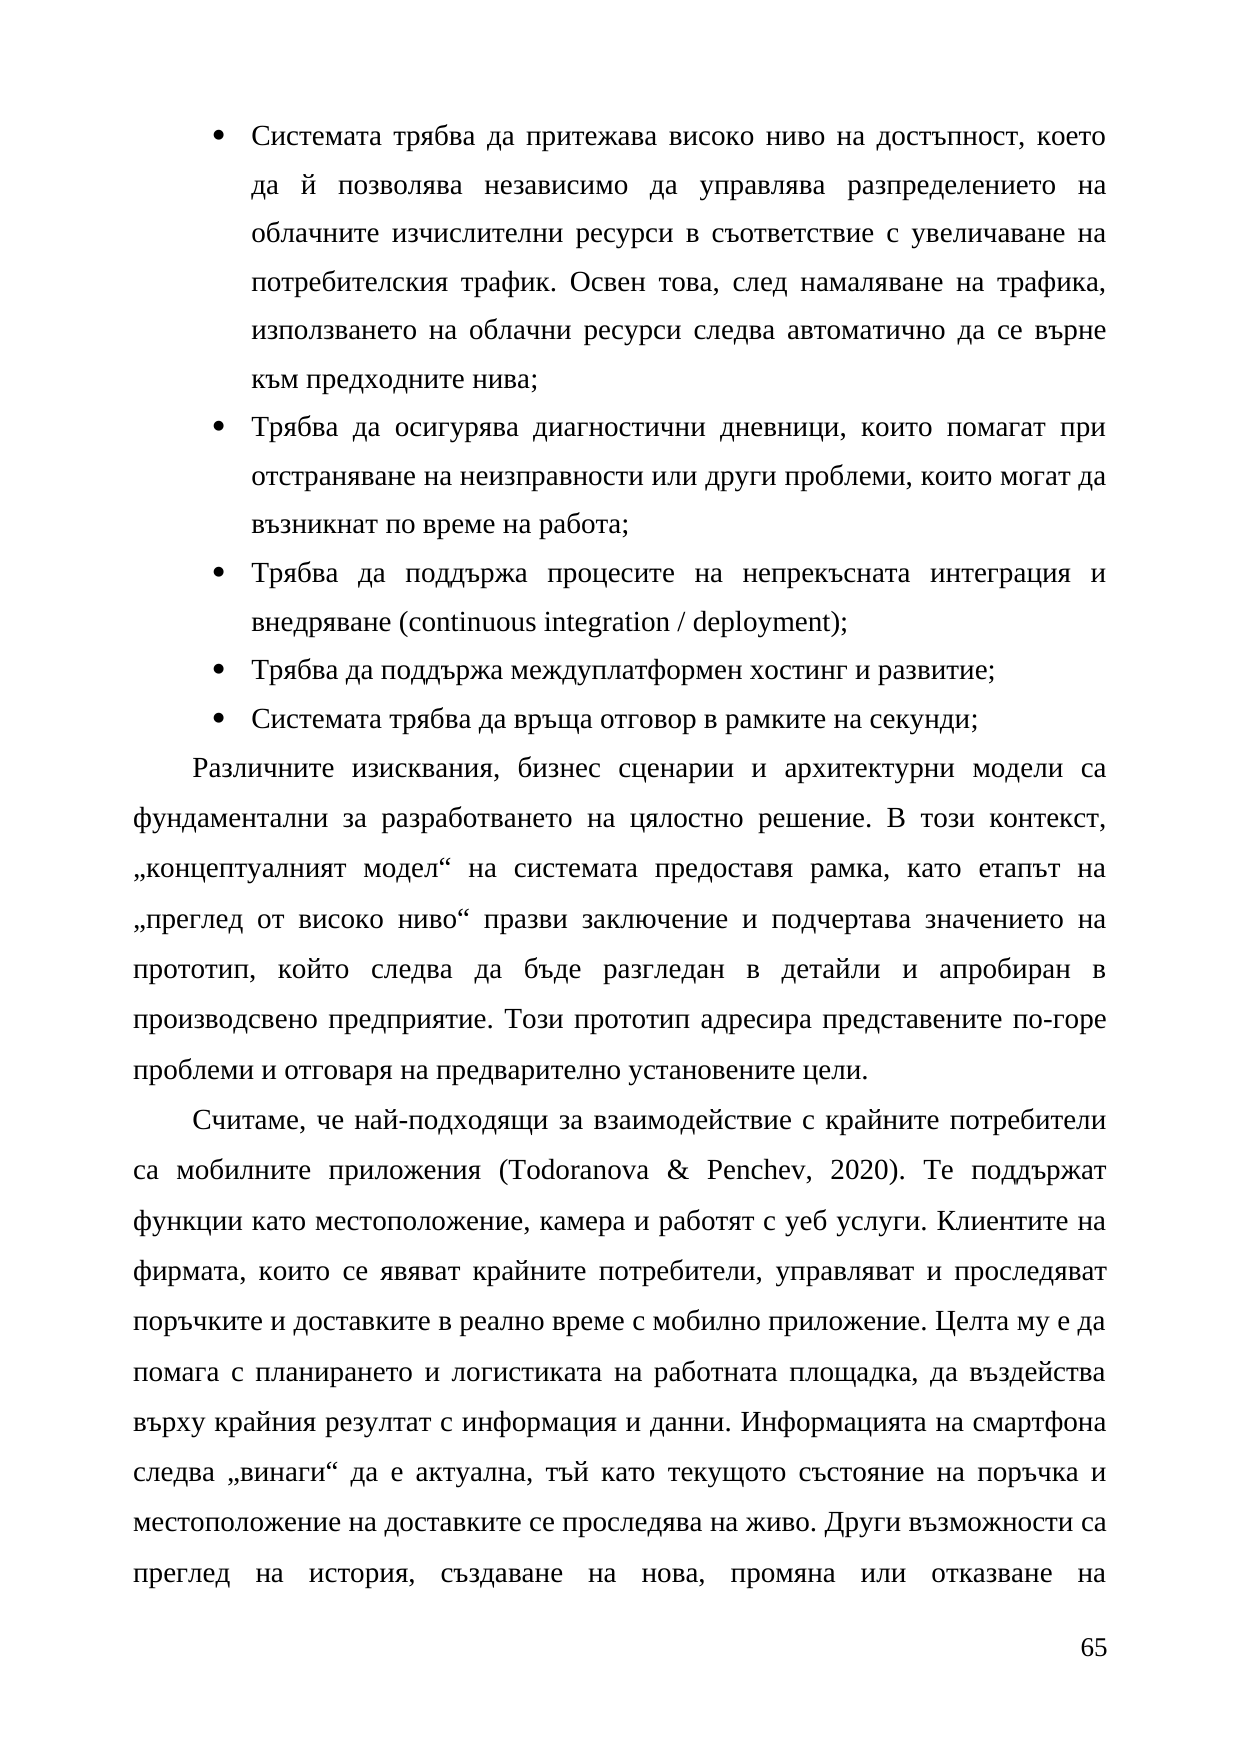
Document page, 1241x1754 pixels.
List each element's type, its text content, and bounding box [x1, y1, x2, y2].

text Различните изисквания, бизнес сценарии и архитектурни модели са фундаментални за разработването на цялостно решение. В този контекст, „концептуалният модел“ на системата предоставя рамка, като етапът на „преглед от високо ниво“ празви заключение и подчертава значението на прототип, който следва да бъде разгледан в детайли и апробиран в производсвено предприятие. Този прототип адресира представените по-горе проблеми и отговаря на предварително установените цели. [133, 750, 1107, 1085]
list Системата трябва да притежава високо ниво на достъпност, което да й позволява независимо да управлява разпределението на облачните изчислителни ресурси в съответствие с увеличаване на потребителския трафик. Освен това, след намаляване на трафика, използването на облачни ресурси следва автоматично да се върне към предходните нива; [213, 118, 1107, 394]
list Системата трябва да връща отговор в рамките на секунди; [213, 701, 1107, 735]
list Трябва да поддържа процесите на непрекъсната интеграция и внедряване (continuous integration / deployment); [213, 555, 1107, 637]
list Трябва да поддържа междуплатформен хостинг и развитие; [213, 652, 1107, 686]
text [133, 1102, 1107, 1588]
list Трябва да осигурява диагностични дневници, които помагат при отстраняване на неизправности или други проблеми, които могат да възникнат по време на работа; [213, 409, 1107, 540]
